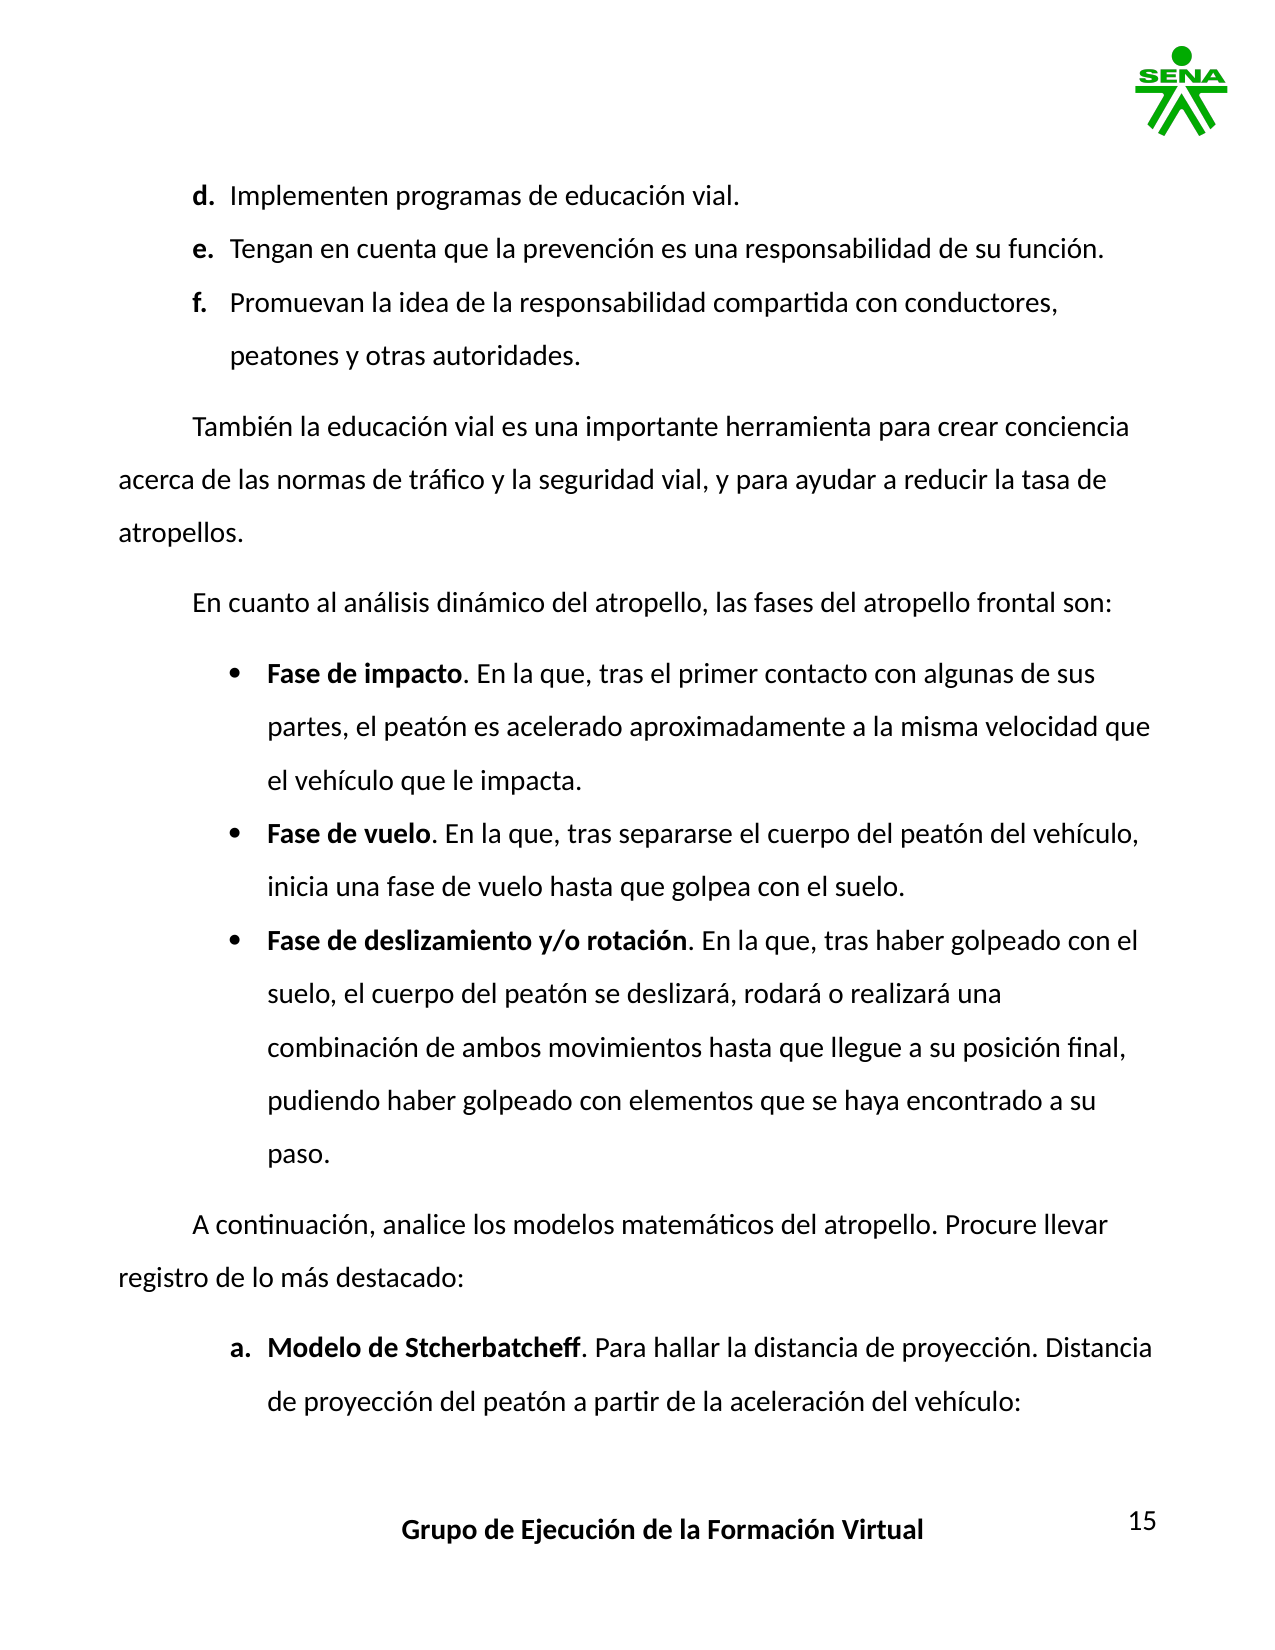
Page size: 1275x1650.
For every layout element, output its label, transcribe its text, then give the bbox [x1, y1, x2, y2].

picture [1135, 46, 1228, 136]
list Implementen programas de educación vial. [192, 177, 1157, 213]
list Fase de impacto. En la que, tras el primer contacto con algunas de sus partes, el peatón es acelerado aproximadamente a la misma velocidad que el vehículo que le impacta. [229, 655, 1157, 797]
list Fase de vuelo. En la que, tras separarse el cuerpo del peatón del vehículo, inicia una fase de vuelo hasta que golpea con el suelo. [229, 815, 1157, 904]
list Promuevan la idea de la responsabilidad compartida con conductores, peatones y otras autoridades. [192, 284, 1157, 373]
list Modelo de Stcherbatcheff. Para hallar la distancia de proyección. Distancia de proyección del peatón a partir de la aceleración del vehículo: [229, 1329, 1157, 1418]
list Tengan en cuenta que la prevención es una responsabilidad de su función. [192, 231, 1157, 266]
text También la educación vial es una importante herramienta para crear conciencia acerca de las normas de tráfico y la seguridad vial, y para ayudar a reducir la tasa de atropellos. [118, 408, 1157, 550]
text En cuanto al análisis dinámico del atropello, las fases del atropello frontal son: [118, 584, 1157, 620]
list Fase de deslizamiento y/o rotación. En la que, tras haber golpeado con el suelo, el cuerpo del peatón se deslizará, rodará o realizará una combinación de ambos movimientos hasta que llegue a su posición final, pudiendo haber golpeado con elementos que se haya encontrado a su paso. [229, 922, 1157, 1171]
text A continuación, analice los modelos matemáticos del atropello. Procure llevar registro de lo más destacado: [118, 1206, 1157, 1295]
